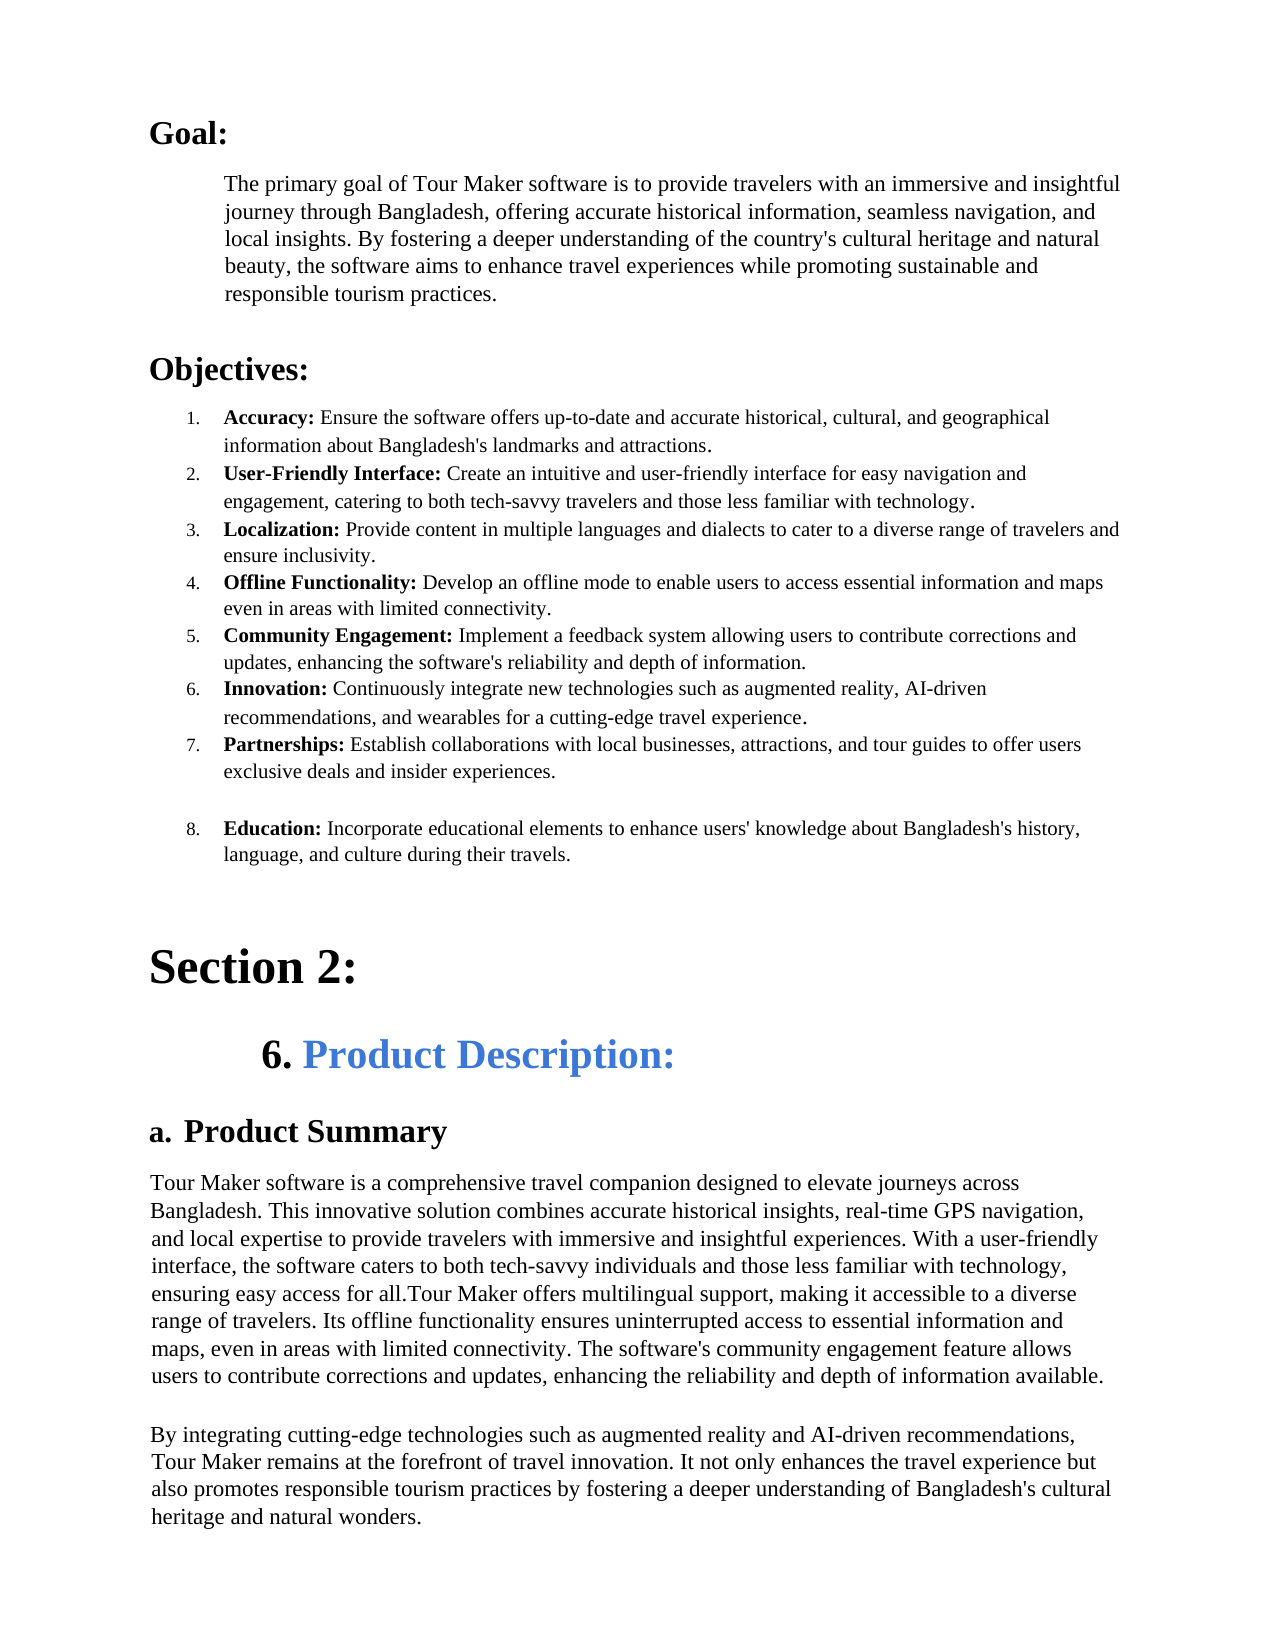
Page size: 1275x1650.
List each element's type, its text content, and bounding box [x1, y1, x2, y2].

list Localization: Provide content in multiple languages and dialects to cater to a diverse range of travelers and ensure inclusivity. [186, 517, 1137, 567]
list Accuracy: Ensure the software offers up-to-date and accurate historical, cultural, and geographical information about Bangladesh's landmarks and attractions. [186, 405, 1137, 458]
text Bangladesh. This innovative solution combines accurate historical insights, real-time GPS navigation, and local expertise to provide travelers with immersive and insightful experiences. With a user-friendly interface, the software caters to both tech-savvy individuals and those less familiar with technology, ensuring easy access for all.Tour Maker offers multilingual support, making it accessible to a diverse range of travelers. Its offline functionality ensures uninterrupted access to essential information and maps, even in areas with limited connectivity. The software's community engagement feature allows users to contribute corrections and updates, enhancing the reliability and depth of information available. [150, 1198, 1123, 1388]
list Education: Incorporate educational elements to enhance users' knowledge about Bangladesh's history, language, and culture during their travels. [186, 816, 1137, 866]
list Partnerships: Establish collaborations with local businesses, attractions, and tour guides to offer users exclusive deals and insider experiences. [186, 732, 1137, 783]
list Offline Functionality: Develop an offline mode to enable users to access essential information and maps even in areas with limited connectivity. [186, 570, 1137, 620]
list User-Friendly Interface: Create an intuitive and user-friendly interface for easy navigation and engagement, catering to both tech-savvy travelers and those less familiar with technology. [186, 461, 1137, 514]
text Goal: [148, 113, 1197, 151]
text Objectives: [148, 349, 1197, 387]
text The primary goal of Tour Maker software is to provide travelers with an immersive and insightful journey through Bangladesh, offering accurate historical information, seamless navigation, and local insights. By fostering a deeper understanding of the country's cultural heritage and natural beauty, the software aims to enhance travel experiences while promoting sustainable and responsible tourism practices. [223, 170, 1123, 306]
list Community Engagement: Implement a feedback system allowing users to contribute corrections and updates, enhancing the software's reliability and depth of information. [186, 623, 1137, 674]
text Section 2: [148, 937, 372, 995]
list Product Summary [148, 1112, 1197, 1150]
text Tour Maker software is a comprehensive travel companion designed to elevate journeys across [150, 1169, 1123, 1196]
text By integrating cutting-edge technologies such as augmented reality and AI-driven recommendations, Tour Maker remains at the forefront of travel innovation. It not only enhances the travel experience but also promotes responsible tourism practices by fostering a deeper understanding of Bangladesh's cultural heritage and natural wonders. [150, 1421, 1123, 1529]
list Innovation: Continuously integrate new technologies such as augmented reality, AI-driven recommendations, and wearables for a cutting-edge travel experience. [186, 676, 1137, 729]
list Product Description: [261, 1029, 1197, 1077]
